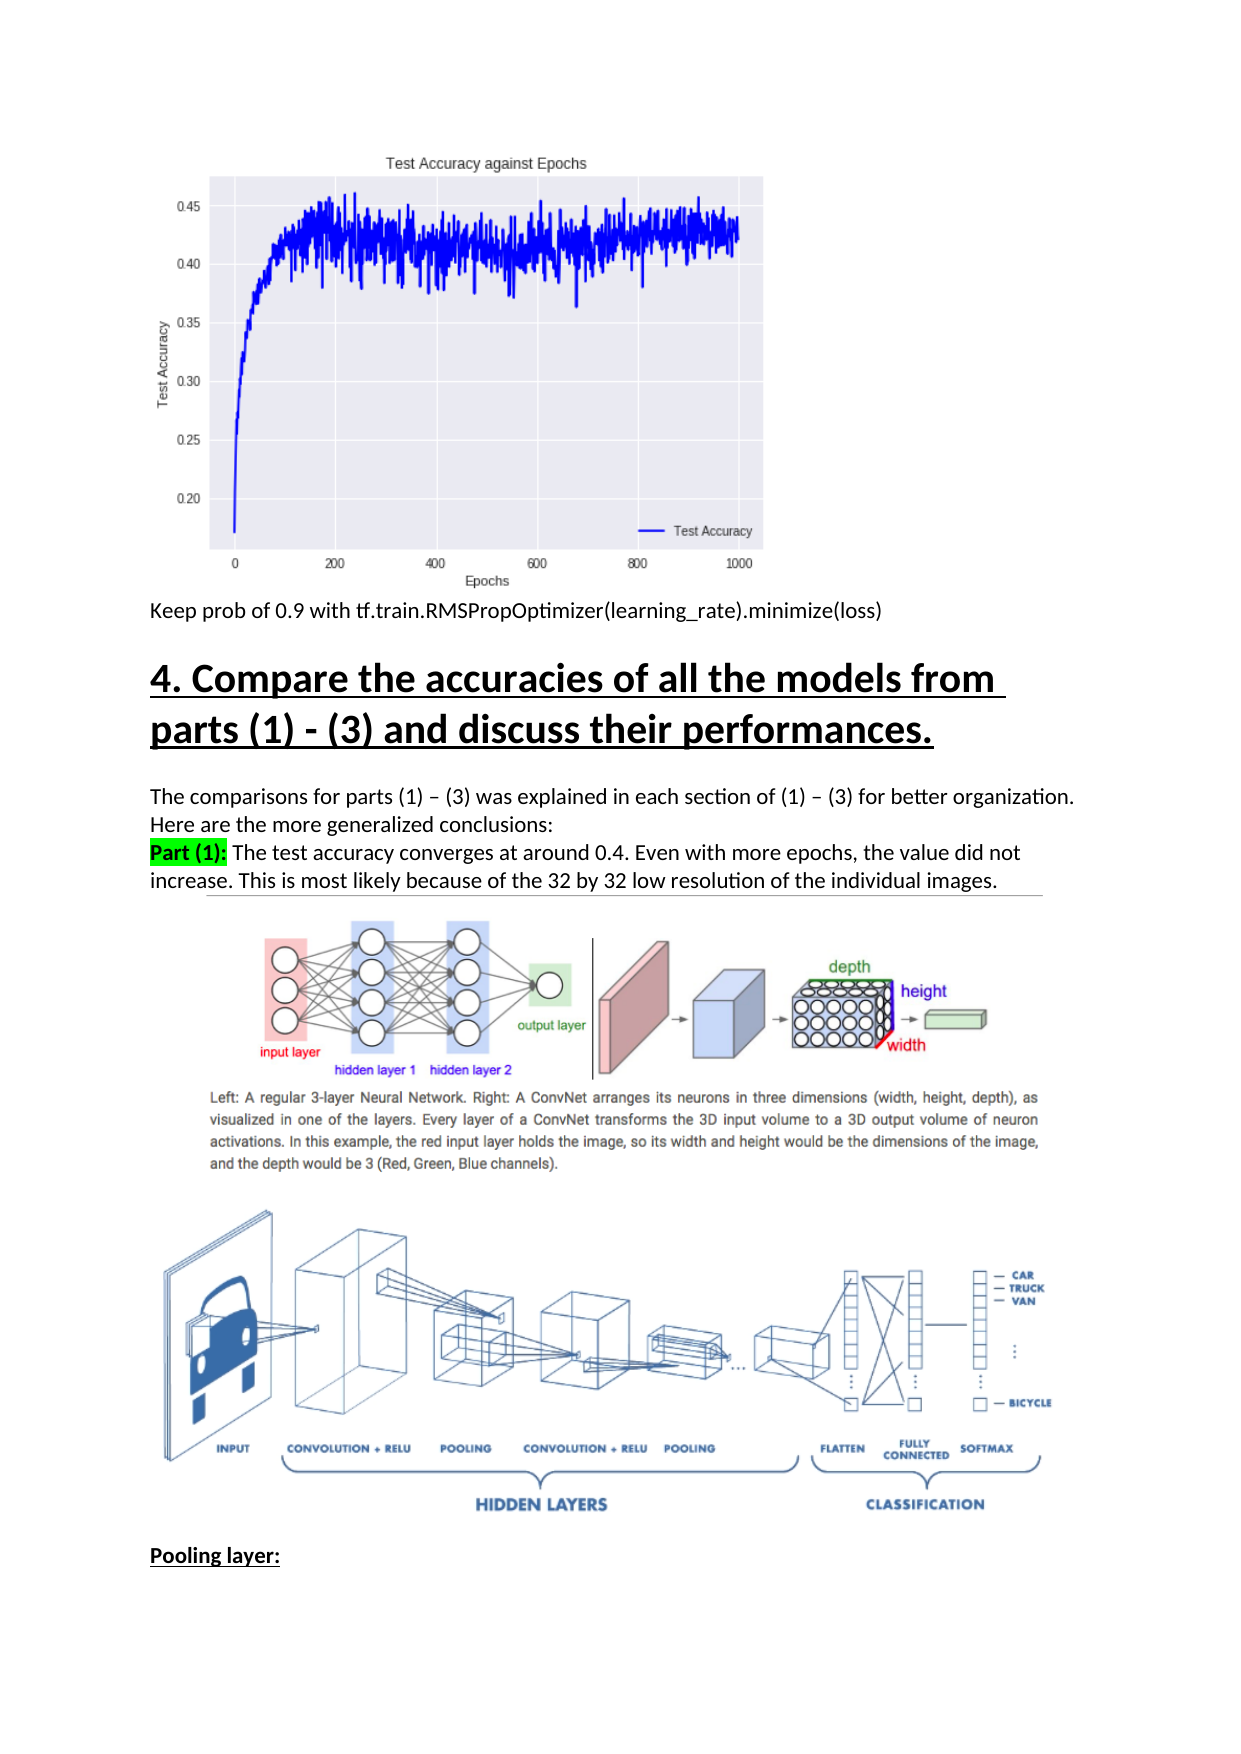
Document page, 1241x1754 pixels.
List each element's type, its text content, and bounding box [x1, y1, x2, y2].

text The comparisons for parts (1) – (3) was explained in each section of (1) – (3) for better organization. Here are the more generalized conclusions: [150, 782, 1090, 838]
picture [150, 894, 1091, 1542]
text Part (1): The test accuracy converges at around 0.4. Even with more epochs, the value did not increase. This is most likely because of the 32 by 32 low resolution of the individual images. [150, 838, 1090, 894]
text Keep prob of 0.9 with tf.train.RMSPropOptimizer(learning_rate).minimize(loss) [150, 596, 1090, 624]
text Pooling layer: [150, 1542, 1090, 1569]
picture [150, 150, 772, 597]
text 4. Compare the accuracies of all the models from parts (1) - (3) and discuss their performances. [150, 652, 1090, 754]
